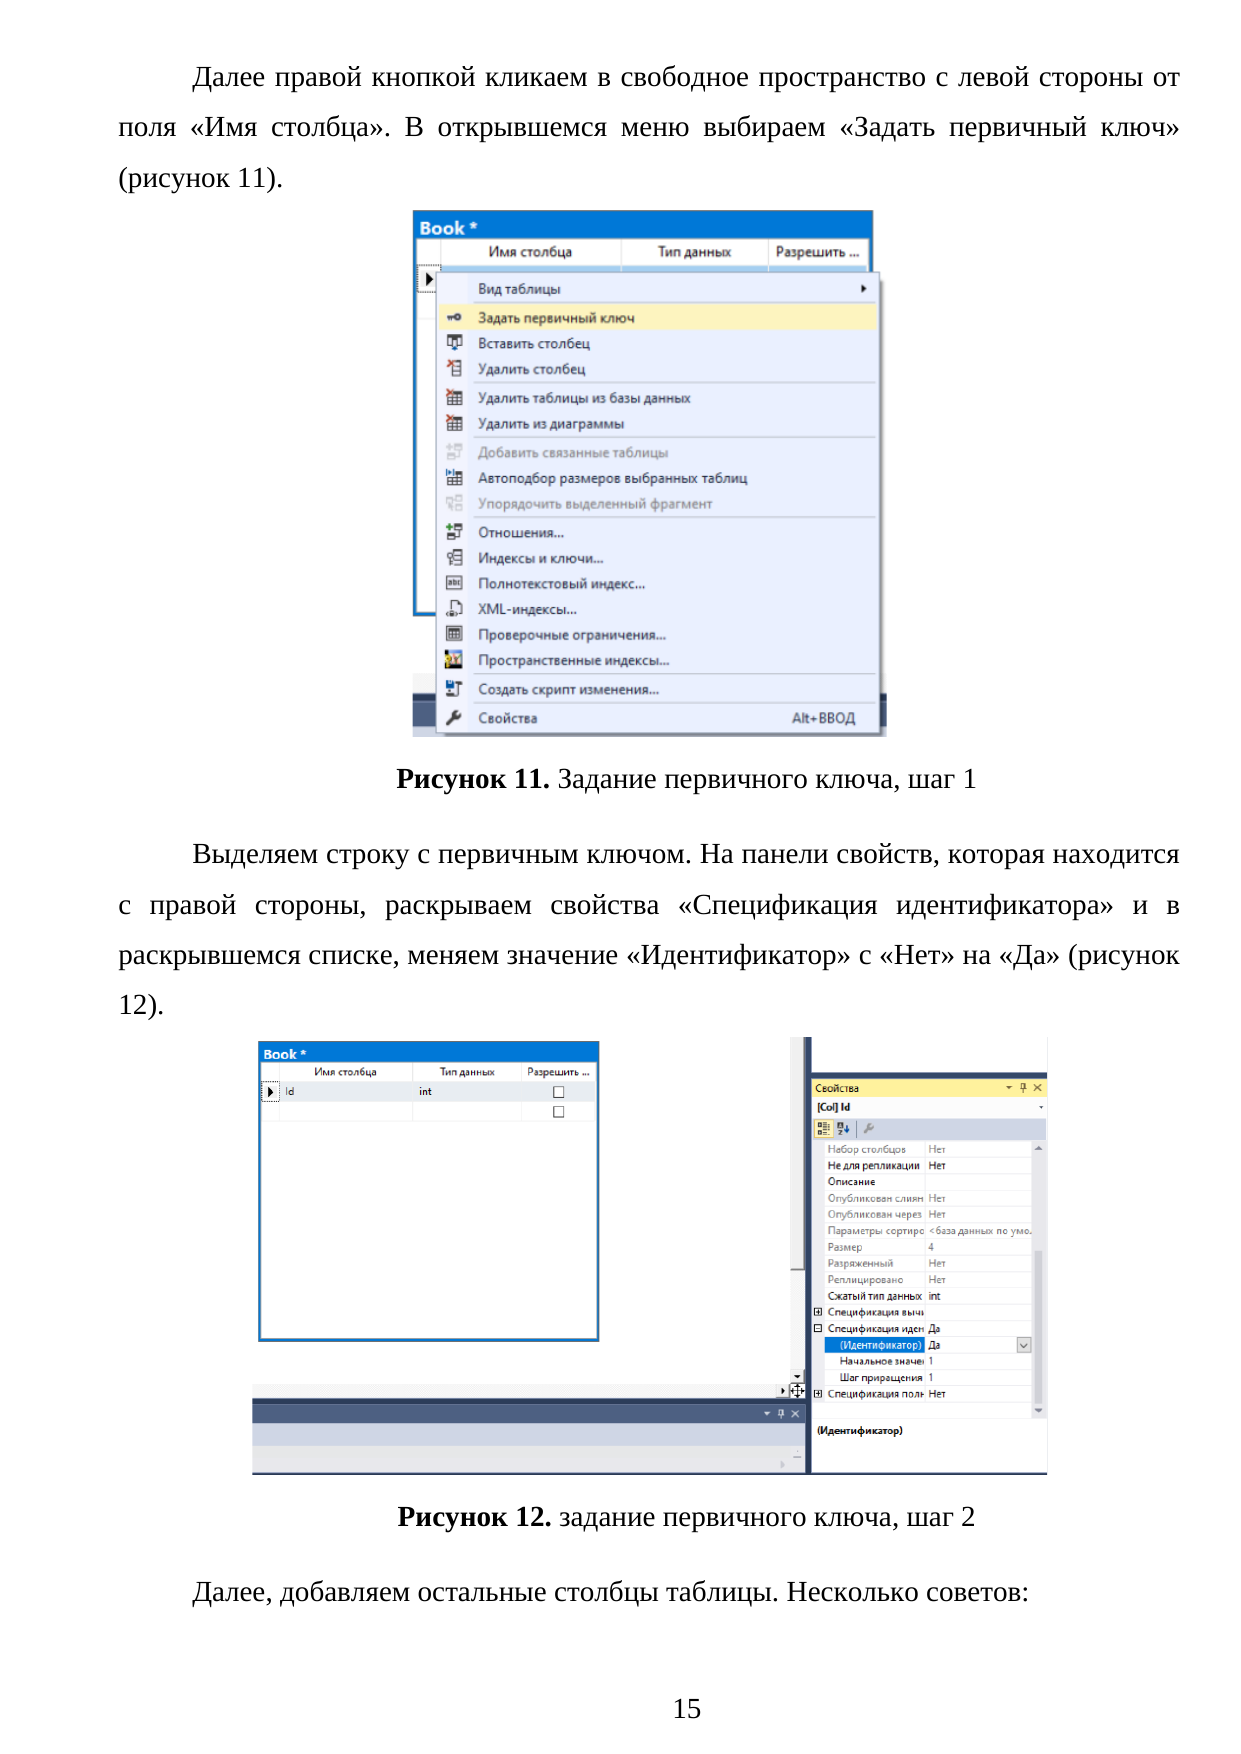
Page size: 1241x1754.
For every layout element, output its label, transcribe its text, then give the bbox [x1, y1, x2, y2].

text Далее правой кнопкой кликаем в свободное пространство с левой стороны от поля «Имя столбца». В открывшемся меню выбираем «Задать первичный ключ» (рисунок 11). [118, 59, 1181, 193]
text Рисунок 12. задание первичного ключа, шаг 2 [118, 1499, 1181, 1533]
text Выделяем строку с первичным ключом. На панели свойств, которая находится с правой стороны, раскрываем свойства «Спецификация идентификатора» и в раскрывшемся списке, меняем значение «Идентификатор» с «Нет» на «Да» (рисунок 12). [118, 837, 1181, 1021]
picture [252, 1037, 1048, 1475]
picture [412, 210, 887, 737]
text Рисунок 11. Задание первичного ключа, шаг 1 [118, 761, 1181, 795]
text Далее, добавляем остальные столбцы таблицы. Несколько советов: [118, 1574, 1181, 1608]
